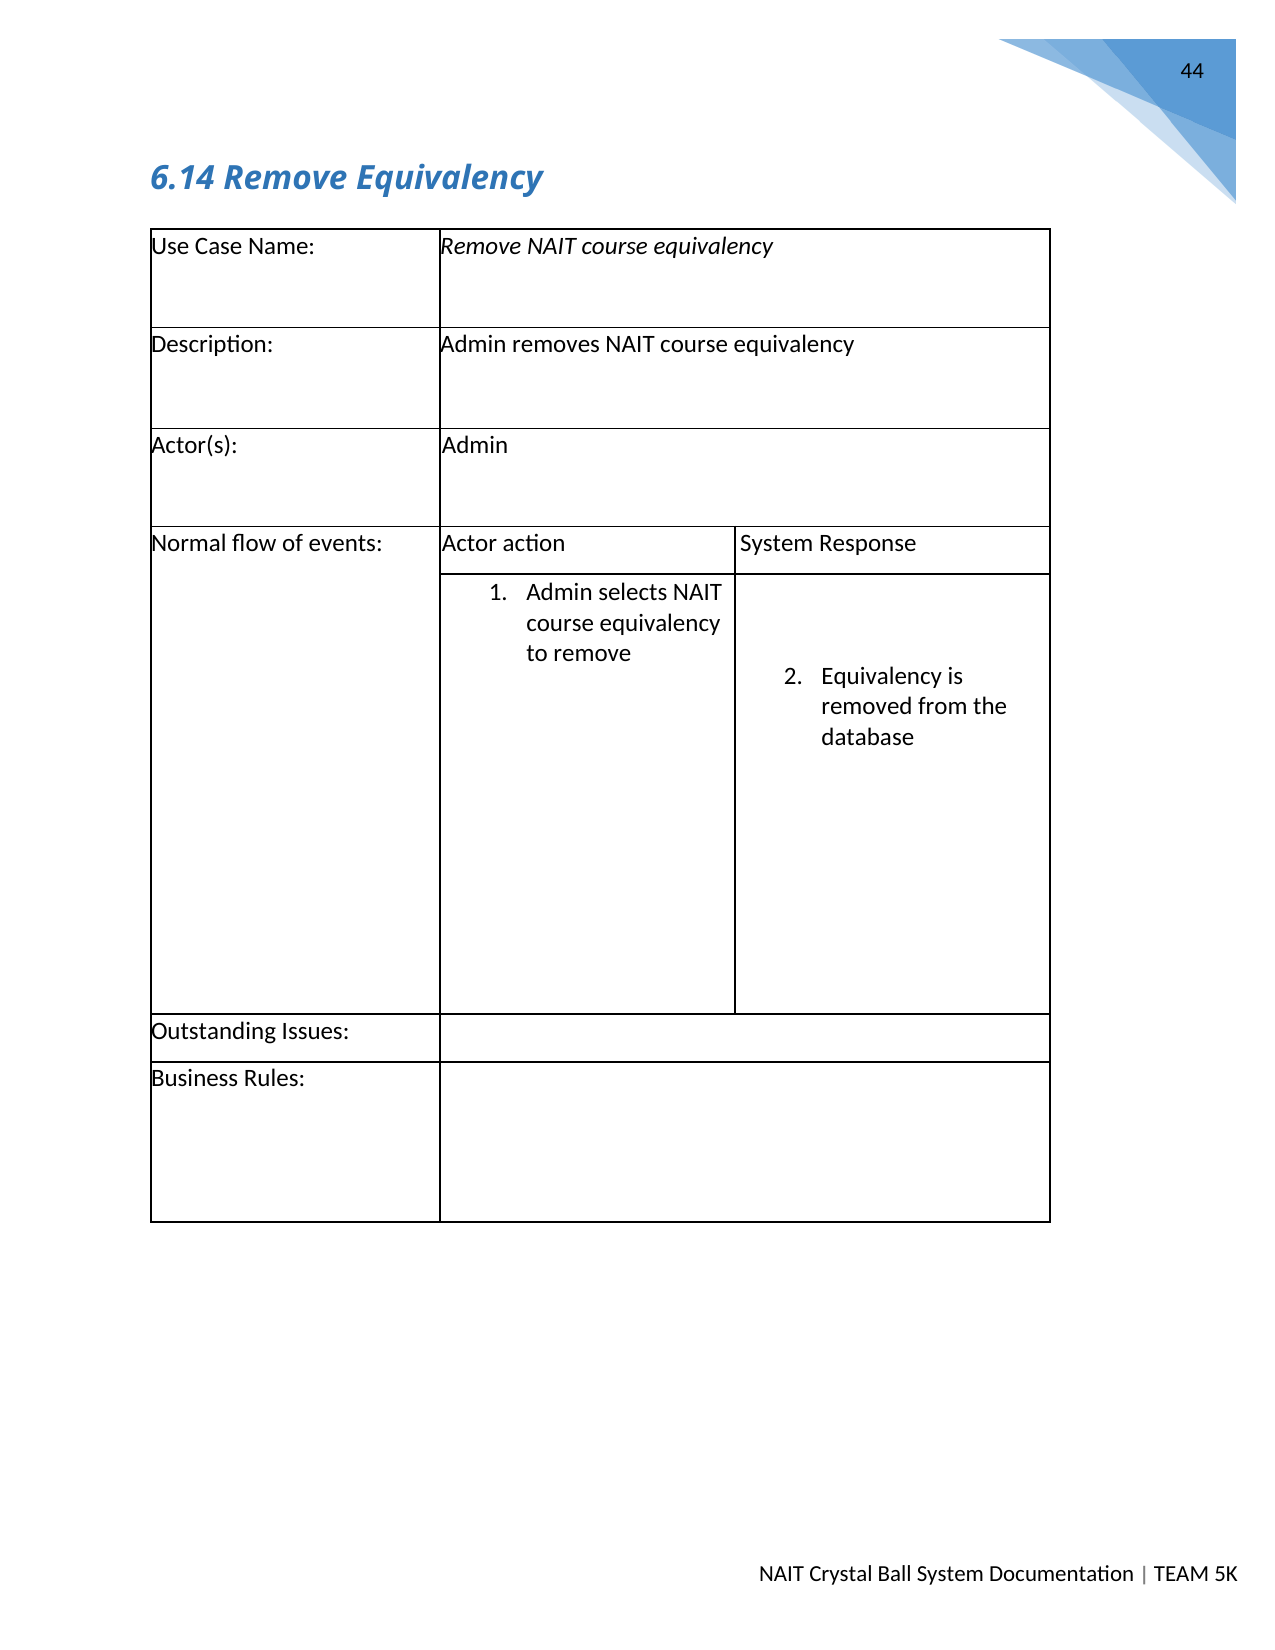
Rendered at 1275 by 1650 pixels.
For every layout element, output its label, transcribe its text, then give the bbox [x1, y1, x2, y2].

table_cell Actor(s): [152, 429, 439, 526]
table_cell [441, 1063, 1049, 1221]
table_header Remove NAIT course equivalency [441, 230, 1049, 326]
table_cell Actor action [441, 527, 734, 573]
subtitle 6.14 Remove Equivalency [150, 154, 1125, 199]
table_cell Equivalency is removed from the database [736, 575, 1049, 1013]
table_cell Description: [152, 328, 439, 427]
table_cell Business Rules: [152, 1063, 439, 1221]
table_cell Admin selects NAIT course equivalency to remove [441, 575, 734, 1013]
table_header Use Case Name: [152, 230, 439, 326]
table_cell Admin [441, 429, 1049, 526]
table_cell [441, 1015, 1049, 1061]
table_cell Outstanding Issues: [152, 1015, 439, 1061]
table_cell System Response [736, 527, 1049, 573]
table_cell Admin removes NAIT course equivalency [441, 328, 1049, 427]
picture [997, 39, 1236, 205]
table_cell Normal flow of events: [152, 527, 439, 1013]
